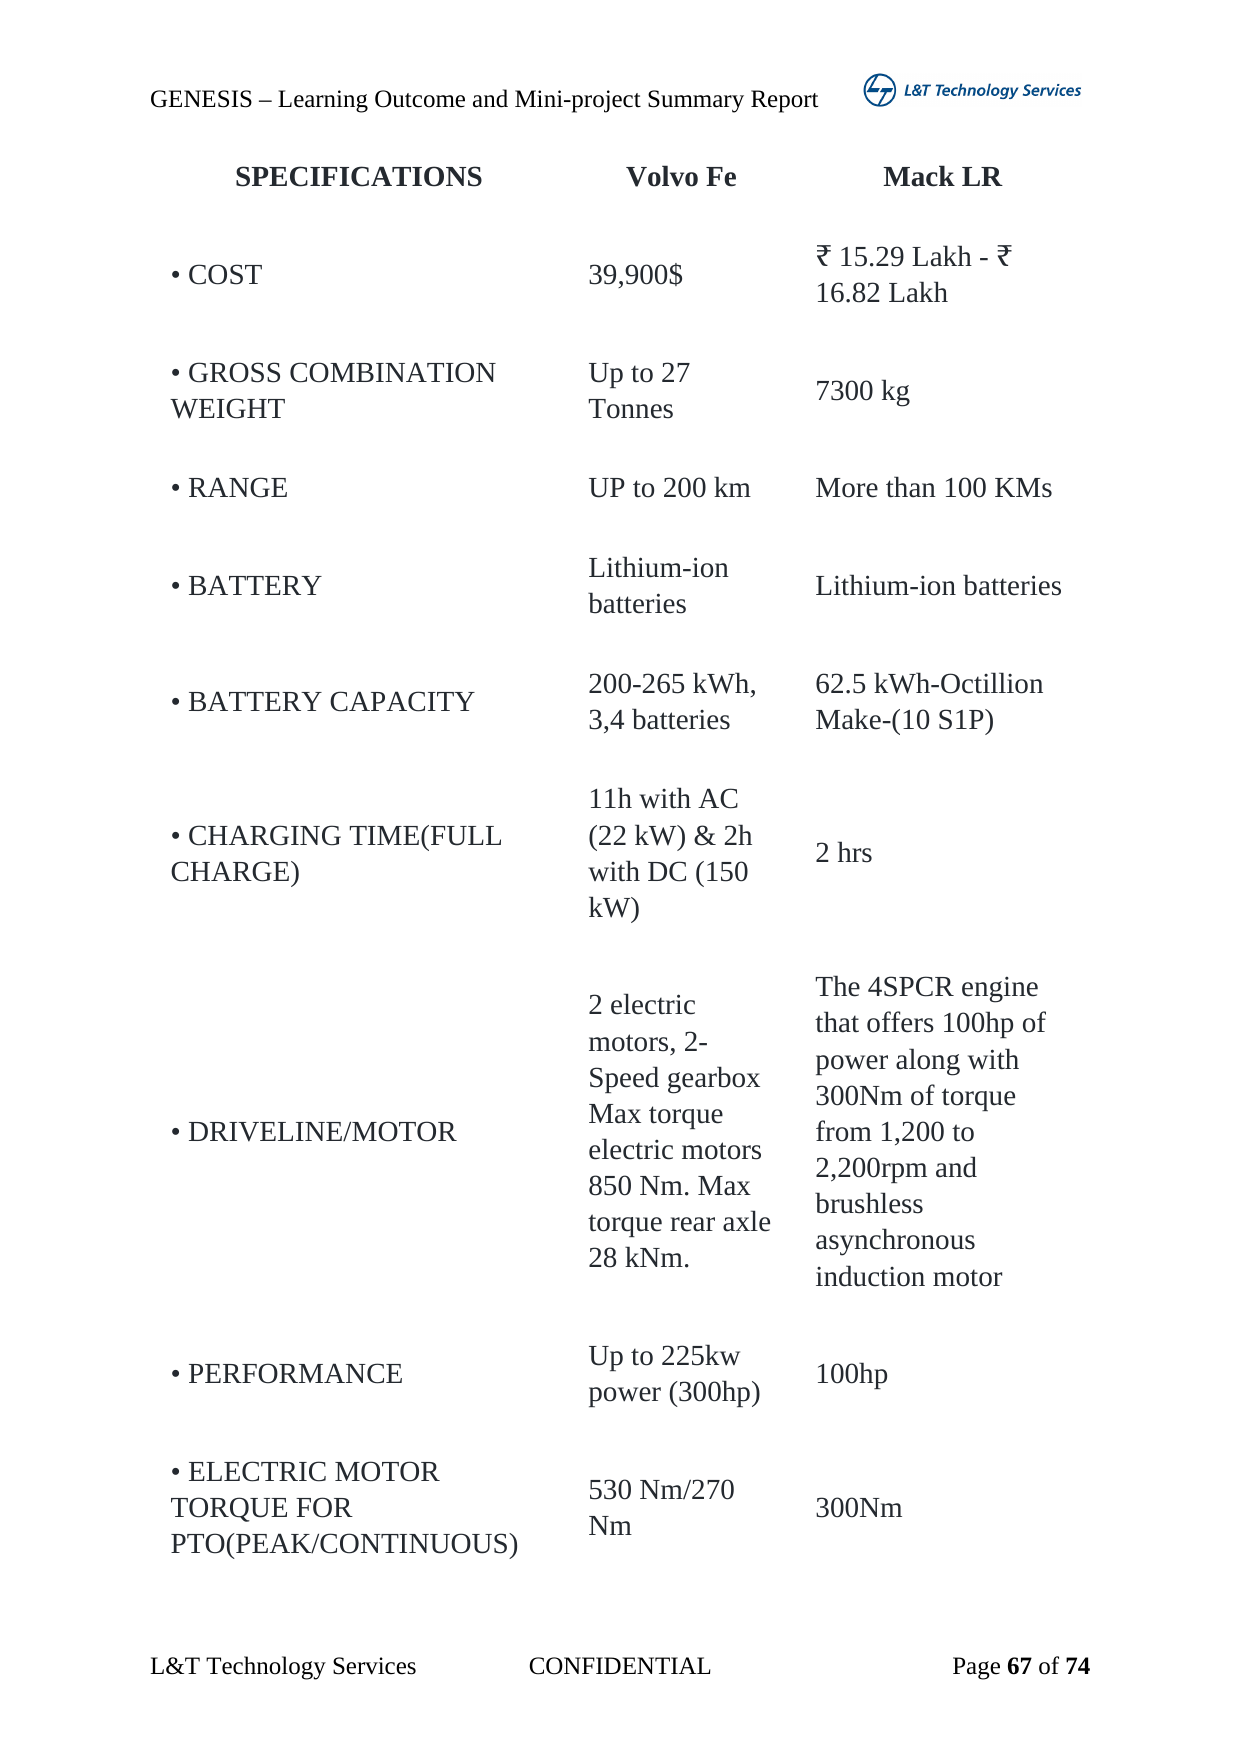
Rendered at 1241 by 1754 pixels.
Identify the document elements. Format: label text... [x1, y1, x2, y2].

table_cell Lithium-ion batteries [795, 541, 1090, 656]
table_header Volvo Fe [568, 150, 795, 229]
table_cell • GROSS COMBINATION WEIGHT [150, 345, 568, 461]
table_cell 39,900$ [568, 230, 795, 345]
table_cell • DRIVELINE/MOTOR [150, 960, 568, 1329]
table_cell Up to 27 Tonnes [568, 345, 795, 461]
table_cell 200-265 kWh, 3,4 batteries [568, 656, 795, 772]
table_cell • BATTERY CAPACITY [150, 656, 568, 772]
table_cell Up to 225kw power (300hp) [568, 1329, 795, 1444]
picture [862, 73, 1082, 107]
table_cell 62.5 kWh-Octillion Make-(10 S1P) [795, 656, 1090, 772]
table_cell • COST [150, 230, 568, 345]
table_cell 2 electric motors, 2-Speed gearbox Max torque electric motors 850 Nm. Max torque rear axle 28 kNm. [568, 960, 795, 1329]
table_cell Lithium-ion batteries [568, 541, 795, 656]
table_cell • BATTERY [150, 541, 568, 656]
table_cell • CHARGING TIME(FULL CHARGE) [150, 772, 568, 960]
table_cell ₹ 15.29 Lakh - ₹ 16.82 Lakh [795, 230, 1090, 345]
table_cell • PERFORMANCE [150, 1329, 568, 1444]
table_cell 530 Nm/270 Nm [568, 1445, 795, 1596]
table_cell 300Nm [795, 1445, 1090, 1596]
table_cell 7300 kg [795, 345, 1090, 461]
table_header Mack LR [795, 150, 1090, 229]
table_cell UP to 200 km [568, 461, 795, 541]
table_cell The 4SPCR engine that offers 100hp of power along with 300Nm of torque from 1,200 to 2,200rpm and brushless asynchronous induction motor [795, 960, 1090, 1329]
table_cell 2 hrs [795, 772, 1090, 960]
table_cell 100hp [795, 1329, 1090, 1444]
table_cell • RANGE [150, 461, 568, 541]
table_cell More than 100 KMs [795, 461, 1090, 541]
table_cell 11h with AC (22 kW) & 2h with DC (150 kW) [568, 772, 795, 960]
table_cell • ELECTRIC MOTOR TORQUE FOR PTO(PEAK/CONTINUOUS) [150, 1445, 568, 1596]
table_header SPECIFICATIONS [150, 150, 568, 229]
